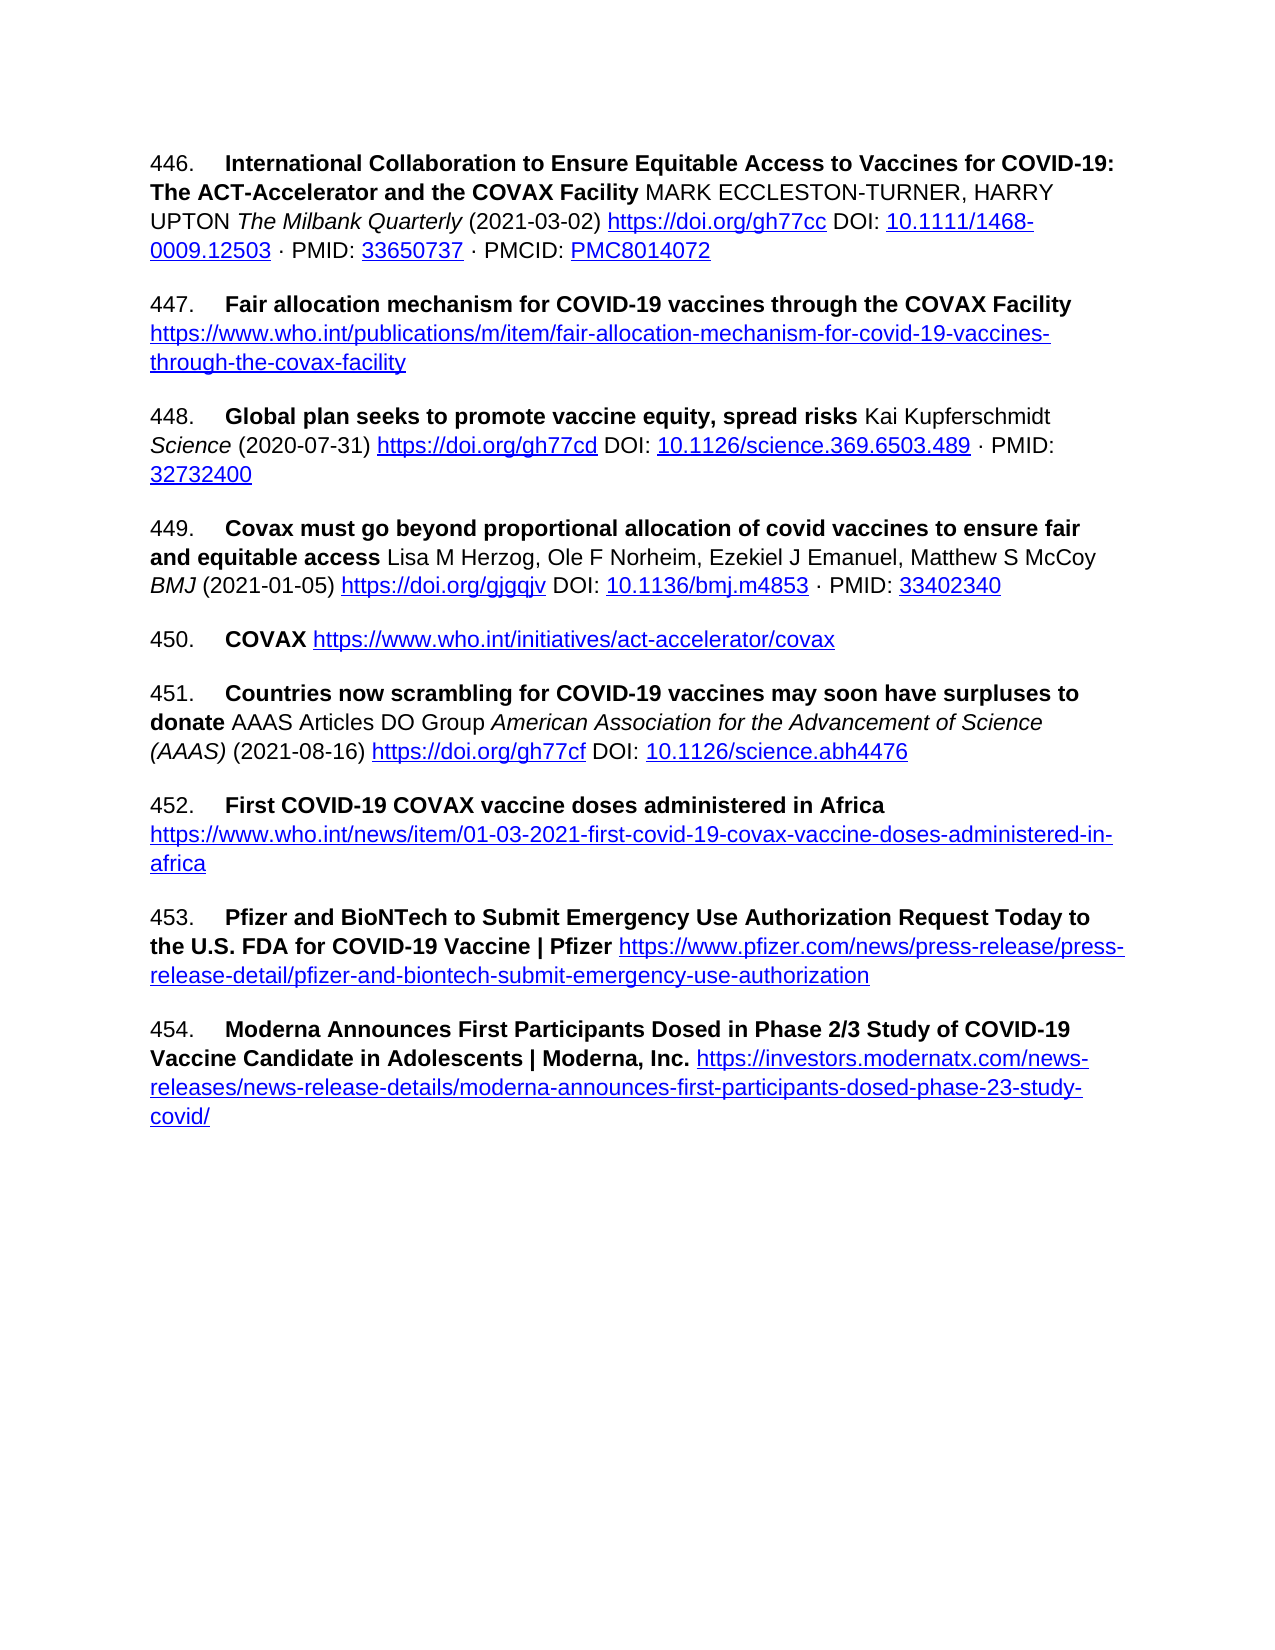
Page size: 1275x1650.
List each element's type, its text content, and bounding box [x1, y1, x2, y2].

text 454. Moderna Announces First Participants Dosed in Phase 2/3 Study of COVID-19 Vaccine Candidate in Adolescents | Moderna, Inc. https://investors.modernatx.com/news-releases/news-release-details/moderna-announces-first-participants-dosed-phase-23-study-covid/ [150, 1016, 1125, 1129]
text 453. Pfizer and BioNTech to Submit Emergency Use Authorization Request Today to the U.S. FDA for COVID-19 Vaccine | Pfizer https://www.pfizer.com/news/press-release/press-release-detail/pfizer-and-biontech-submit-emergency-use-authorization [150, 904, 1125, 988]
text 452. First COVID-19 COVAX vaccine doses administered in Africa https://www.who.int/news/item/01-03-2021-first-covid-19-covax-vaccine-doses-administered-in-africa [150, 792, 1125, 877]
text 451. Countries now scrambling for COVID-19 vaccines may soon have surpluses to donate AAAS Articles DO Group American Association for the Advancement of Science (AAAS) (2021-08-16) https://doi.org/gh77cf DOI: 10.1126/science.abh4476 [150, 680, 1125, 765]
text 448. Global plan seeks to promote vaccine equity, spread risks Kai Kupferschmidt Science (2020-07-31) https://doi.org/gh77cd DOI: 10.1126/science.369.6503.489 · PMID: 32732400 [150, 403, 1125, 487]
text 449. Covax must go beyond proportional allocation of covid vaccines to ensure fair and equitable access Lisa M Herzog, Ole F Norheim, Ezekiel J Emanuel, Matthew S McCoy BMJ (2021-01-05) https://doi.org/gjgqjv DOI: 10.1136/bmj.m4853 · PMID: 33402340 [150, 514, 1125, 599]
text 447. Fair allocation mechanism for COVID-19 vaccines through the COVAX Facility https://www.who.int/publications/m/item/fair-allocation-mechanism-for-covid-19-vaccines-through-the-covax-facility [150, 291, 1125, 375]
text 446. International Collaboration to Ensure Equitable Access to Vaccines for COVID‐19: The ACT‐Accelerator and the COVAX Facility MARK ECCLESTON‐TURNER, HARRY UPTON The Milbank Quarterly (2021-03-02) https://doi.org/gh77cc DOI: 10.1111/1468-0009.12503 · PMID: 33650737 · PMCID: PMC8014072 [150, 150, 1125, 263]
text 450. COVAX https://www.who.int/initiatives/act-accelerator/covax [150, 626, 1125, 653]
